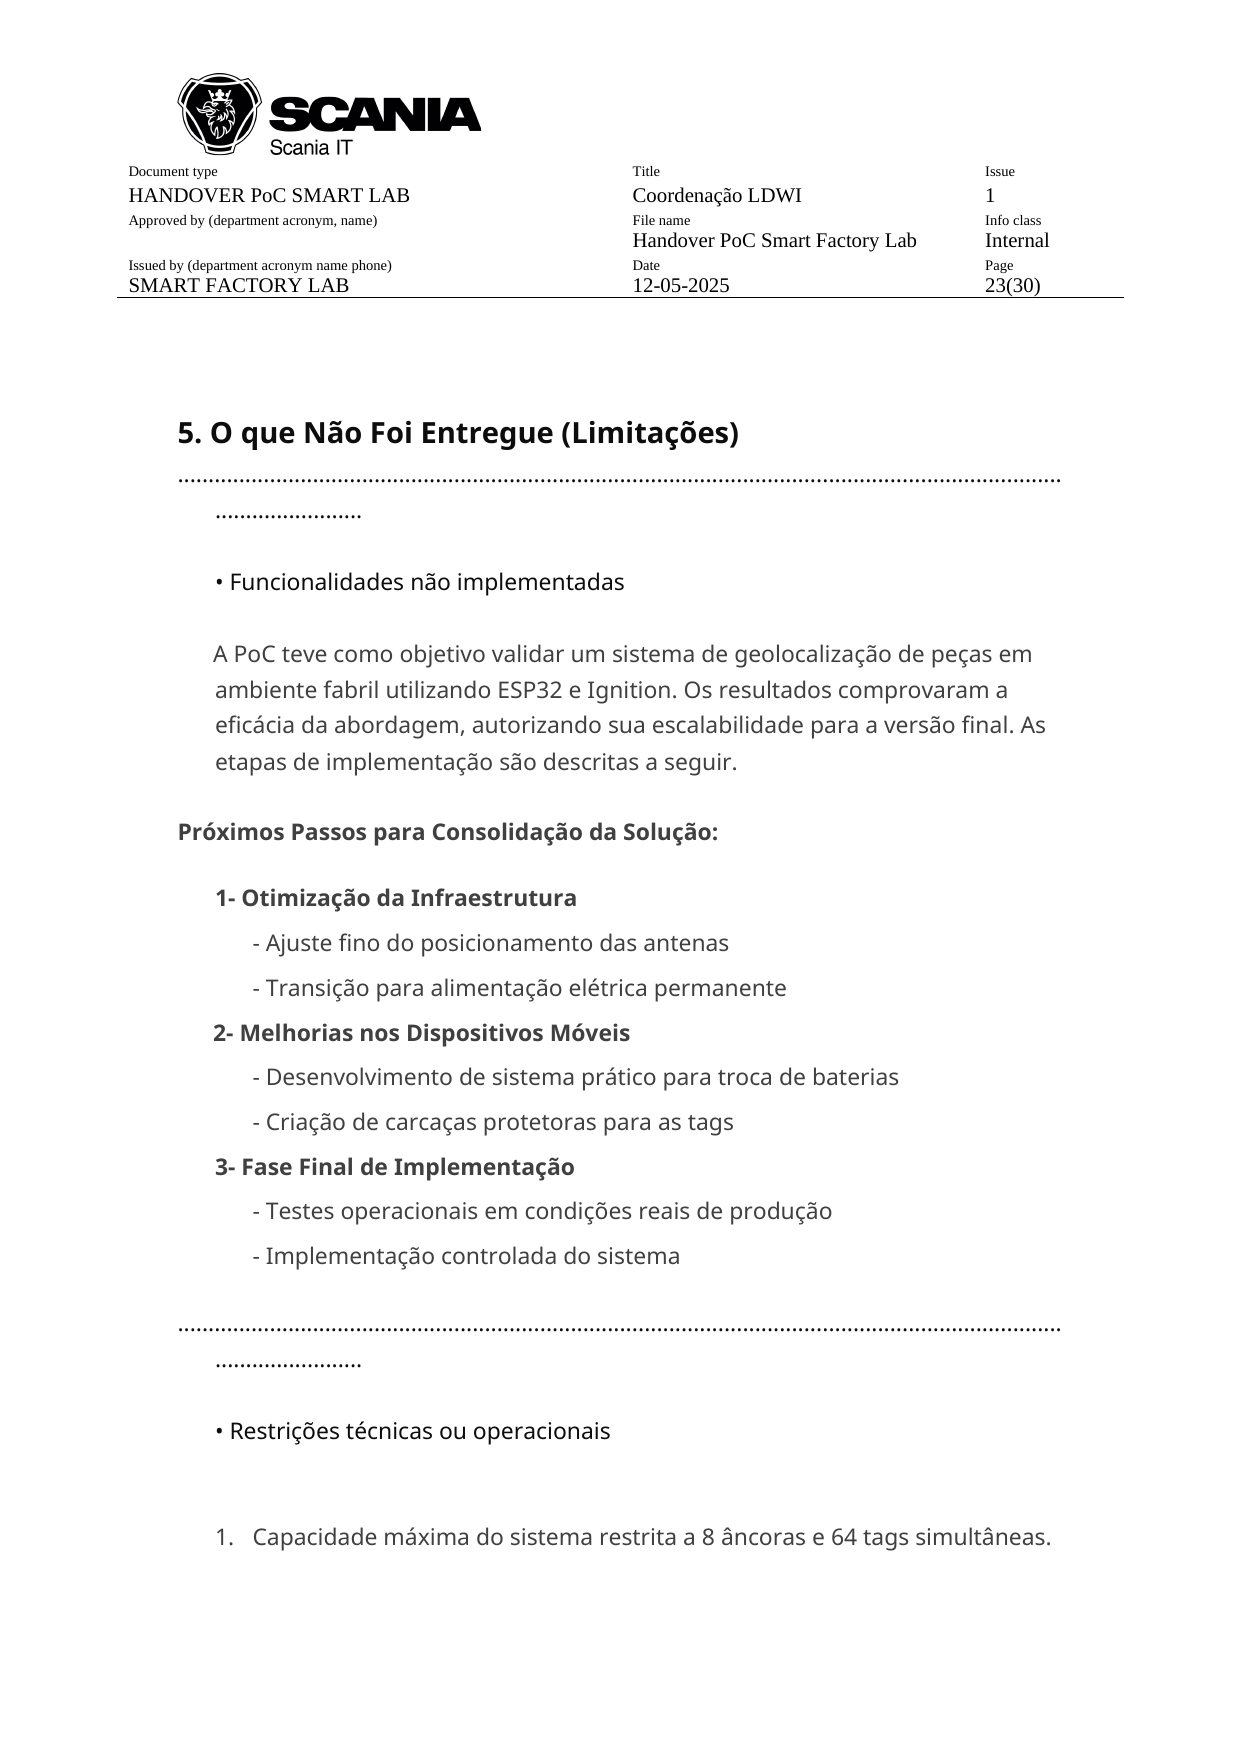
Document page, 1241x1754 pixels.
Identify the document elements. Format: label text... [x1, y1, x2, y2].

text - Testes operacionais em condições reais de produção [252, 1182, 1063, 1226]
text 1- Otimização da Infraestrutura [215, 869, 1063, 914]
text - Criação de carcaças protetoras para as tags [252, 1092, 1063, 1137]
text - Desenvolvimento de sistema prático para troca de baterias [252, 1048, 1063, 1092]
text 3- Fase Final de Implementação [215, 1137, 1063, 1182]
list • Funcionalidades não implementadas [215, 566, 1063, 597]
picture [177, 73, 482, 159]
text - Implementação controlada do sistema [252, 1226, 1063, 1271]
list A PoC teve como objetivo validar um sistema de geolocalização de peças em ambiente fabril utilizando ESP32 e Ignition. Os resultados comprovaram a eficácia da abordagem, autorizando sua escalabilidade para a versão final. As etapas de implementação são descritas a seguir. [177, 638, 1063, 777]
text - Transição para alimentação elétrica permanente [252, 958, 1063, 1003]
text 2- Melhorias nos Dispositivos Móveis [177, 1003, 1063, 1048]
text - Ajuste fino do posicionamento das antenas [252, 914, 1063, 958]
text Próximos Passos para Consolidação da Solução: [177, 803, 1063, 847]
list • Restrições técnicas ou operacionais [215, 1415, 1063, 1446]
list Capacidade máxima do sistema restrita a 8 âncoras e 64 tags simultâneas. [215, 1508, 1063, 1552]
subtitle 5. O que Não Foi Entregue (Limitações) [177, 412, 1063, 452]
